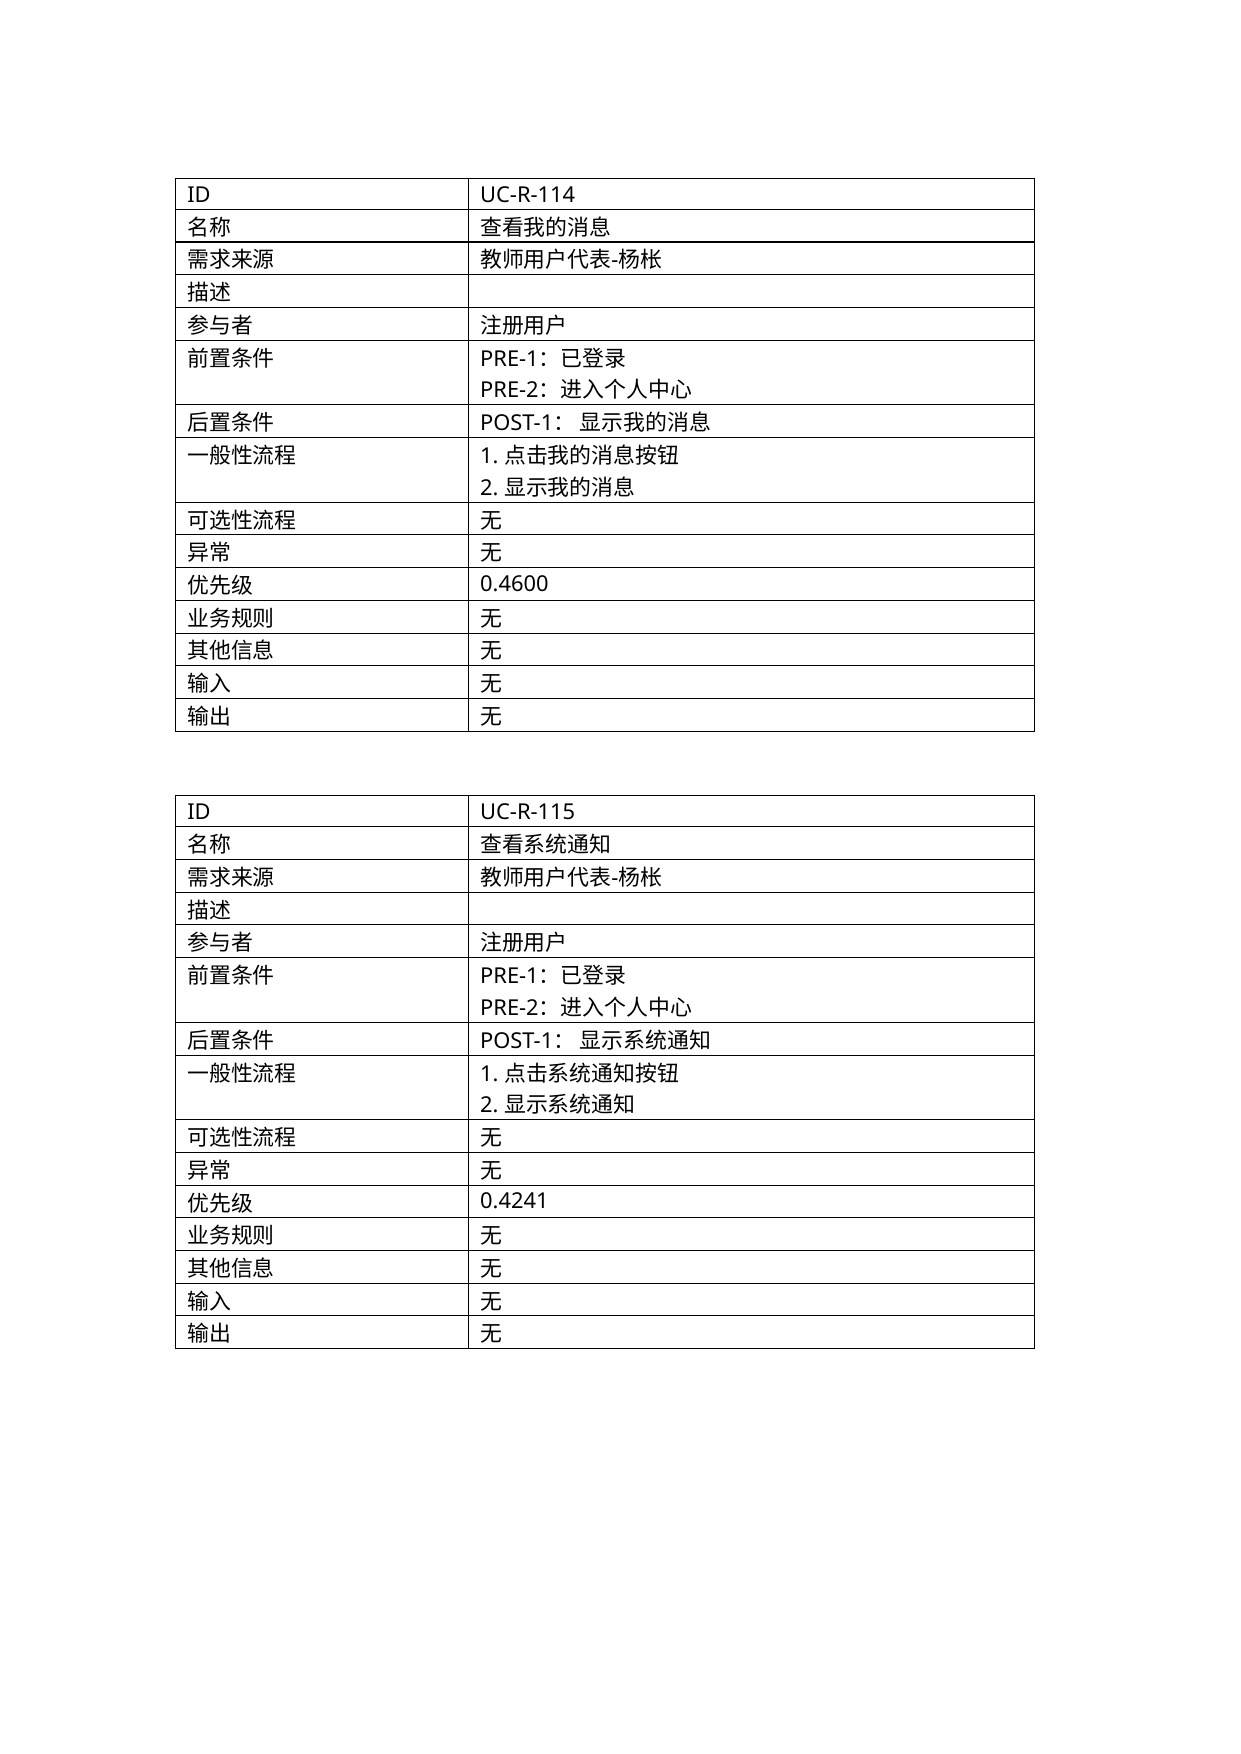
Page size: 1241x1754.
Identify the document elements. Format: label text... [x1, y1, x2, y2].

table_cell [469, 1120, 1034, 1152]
table_cell 一般性流程 [176, 1056, 468, 1119]
table_cell 参与者 [176, 308, 468, 339]
table_cell PRE-1：已登录 PRE-2：进入个人中心 [469, 341, 1034, 404]
table_cell 优先级 [176, 568, 468, 600]
table_cell 注册用户 [469, 308, 1034, 339]
table_cell 业务规则 [176, 601, 468, 632]
table_cell 无 [469, 503, 1034, 534]
table_cell 异常 [176, 535, 468, 567]
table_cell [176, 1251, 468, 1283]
table_cell PRE-1：已登录 PRE-2：进入个人中心 [469, 958, 1034, 1022]
table_cell 1. 点击我的消息按钮 2. 显示我的消息 [469, 438, 1034, 502]
table_cell 后置条件 [176, 1023, 468, 1054]
table_cell POST-1： 显示我的消息 [469, 405, 1034, 437]
table_cell 无 [469, 699, 1034, 731]
table_cell 名称 [176, 827, 468, 859]
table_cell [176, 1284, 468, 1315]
table_cell 描述 [176, 275, 468, 307]
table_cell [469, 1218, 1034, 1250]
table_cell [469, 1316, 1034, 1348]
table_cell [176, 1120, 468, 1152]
table_cell 描述 [176, 893, 468, 924]
table_header ID [176, 796, 468, 826]
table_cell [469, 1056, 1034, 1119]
table_cell [469, 275, 1034, 307]
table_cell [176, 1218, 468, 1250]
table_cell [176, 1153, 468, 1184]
table_cell 前置条件 [176, 958, 468, 1022]
table_cell POST-1： 显示系统通知 [469, 1023, 1034, 1054]
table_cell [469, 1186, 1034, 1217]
table_cell 需求来源 [176, 243, 468, 274]
table_cell 后置条件 [176, 405, 468, 437]
table_cell 无 [469, 634, 1034, 665]
table_cell 需求来源 [176, 860, 468, 892]
table_cell [469, 893, 1034, 924]
table_cell 注册用户 [469, 925, 1034, 957]
table_cell 查看我的消息 [469, 210, 1034, 241]
table_cell 可选性流程 [176, 503, 468, 534]
table_cell 0.4600 [469, 568, 1034, 600]
table_cell 输入 [176, 666, 468, 698]
table_cell 参与者 [176, 925, 468, 957]
table_cell 查看系统通知 [469, 827, 1034, 859]
table_cell 一般性流程 [176, 438, 468, 502]
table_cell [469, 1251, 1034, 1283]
table_cell 输出 [176, 699, 468, 731]
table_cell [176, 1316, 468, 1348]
table_header UC-R-115 [469, 796, 1034, 826]
table_cell 其他信息 [176, 634, 468, 665]
table_cell 无 [469, 535, 1034, 567]
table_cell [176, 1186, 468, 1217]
table_cell 教师用户代表-杨枨 [469, 860, 1034, 892]
table_header ID [176, 179, 468, 209]
table_cell 无 [469, 601, 1034, 632]
table_header UC-R-114 [469, 179, 1034, 209]
table_cell 无 [469, 666, 1034, 698]
table_cell 名称 [176, 210, 468, 241]
table_cell 教师用户代表-杨枨 [469, 243, 1034, 274]
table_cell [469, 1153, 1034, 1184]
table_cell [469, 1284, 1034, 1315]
table_cell 前置条件 [176, 341, 468, 404]
